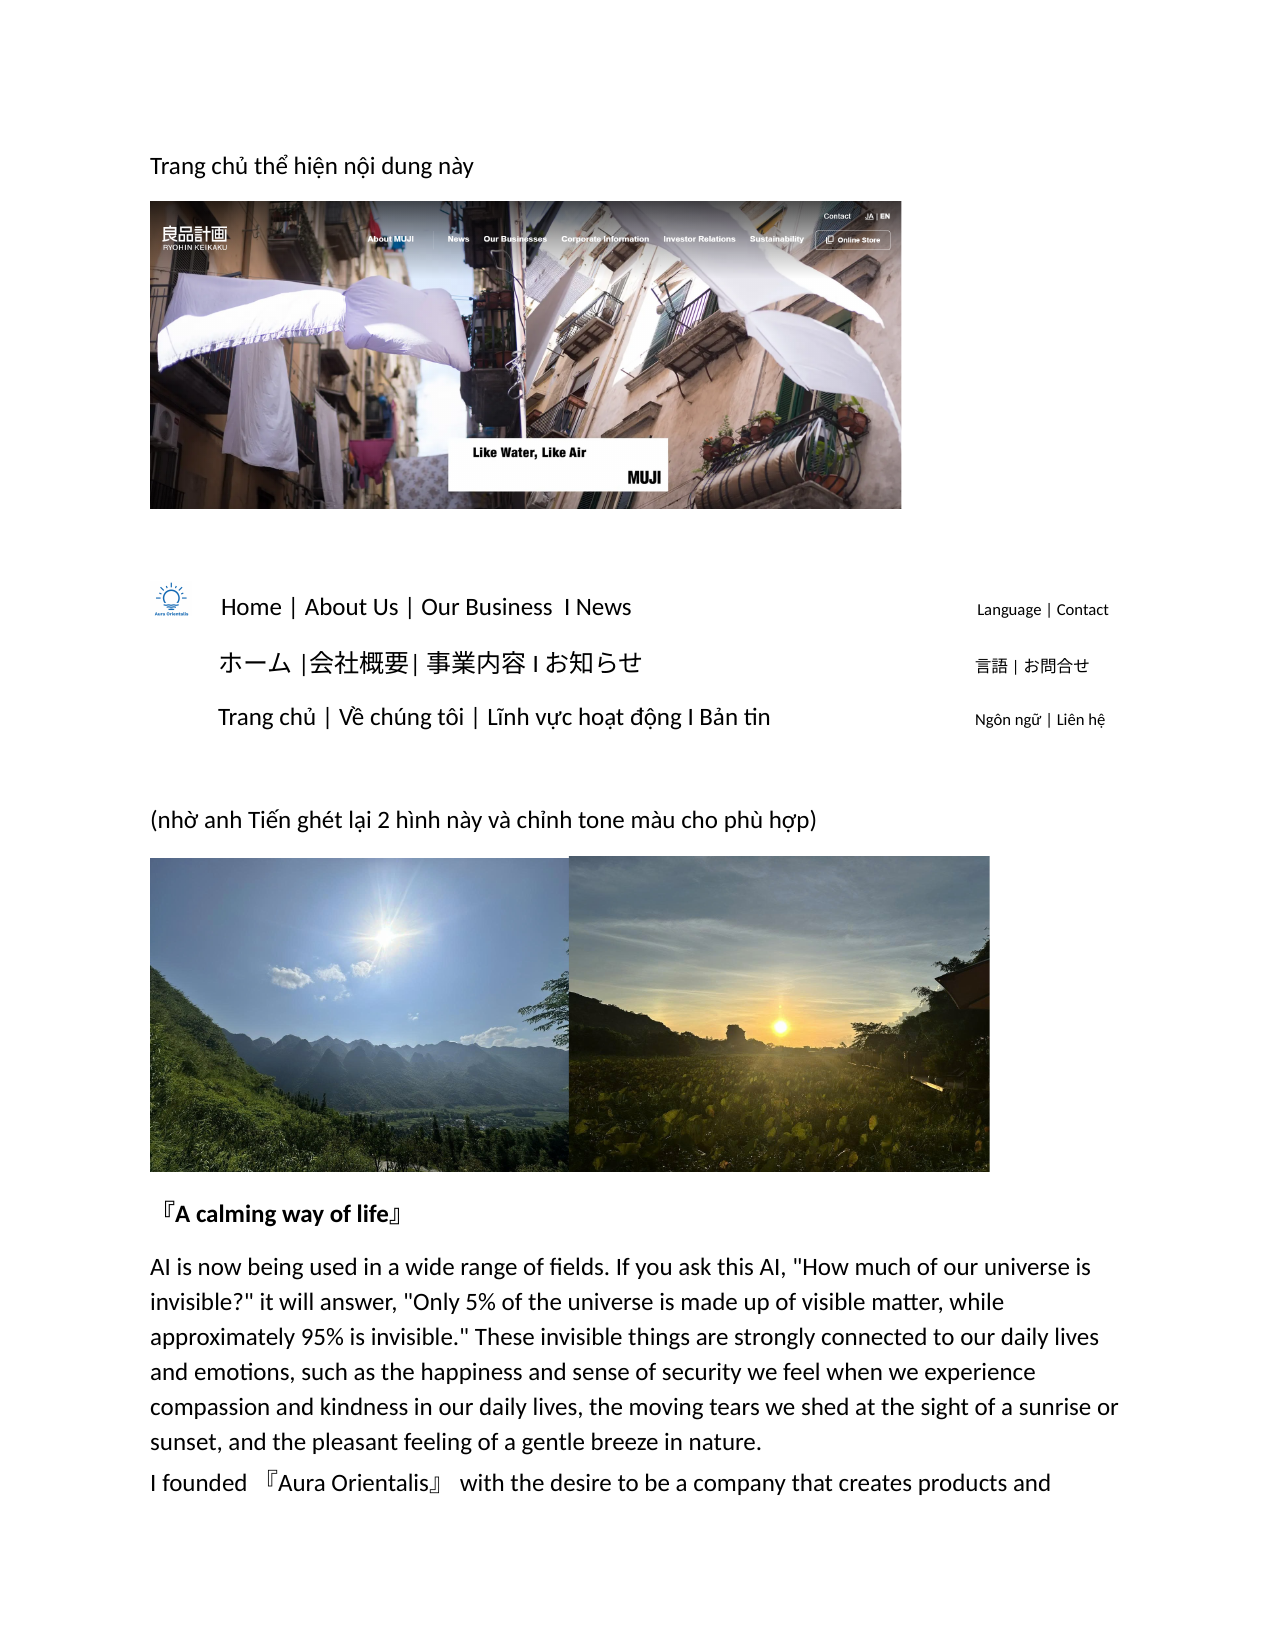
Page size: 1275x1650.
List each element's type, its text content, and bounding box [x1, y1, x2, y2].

text Trang chủ | Về chúng tôi | Lĩnh vực hoạt động I Bản tin Ngôn ngữ | Liên hệ [150, 701, 1125, 732]
text Home | About Us | Our Business I News Language | Contact [150, 581, 1125, 622]
text ホーム |会社概要| 事業内容 I お知らせ 言語 | お問合せ [150, 643, 1125, 679]
text (nhờ anh Tiến ghét lại 2 hình này và chỉnh tone màu cho phù hợp) [150, 805, 1125, 835]
text Trang chủ thể hiện nội dung này [150, 150, 1125, 181]
text 『A calming way of life』 [150, 1193, 1125, 1229]
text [150, 1252, 1125, 1499]
picture [150, 581, 193, 616]
picture [150, 856, 990, 1172]
picture [150, 201, 902, 509]
